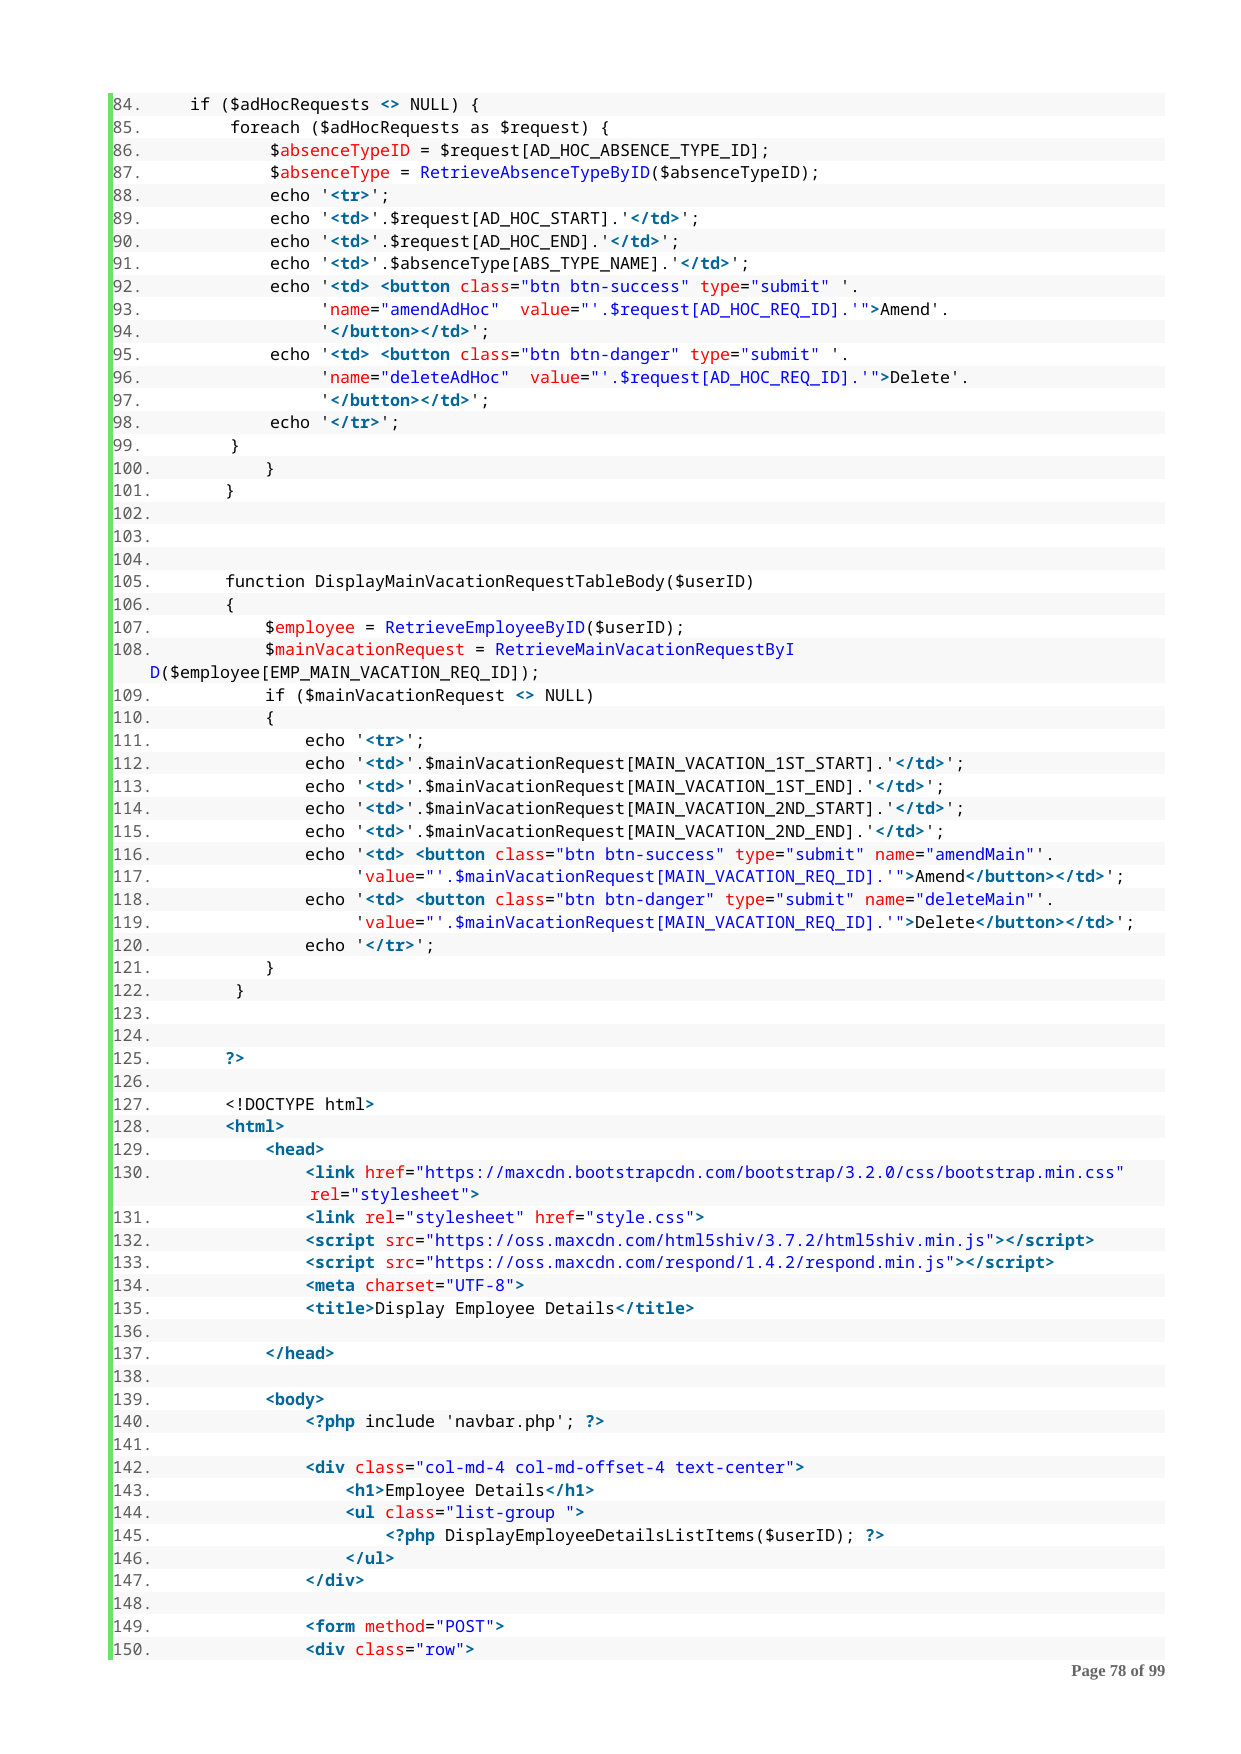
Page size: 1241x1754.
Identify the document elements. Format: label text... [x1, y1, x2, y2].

list <link href="https://maxcdn.bootstrapcdn.com/bootstrap/3.2.0/css/bootstrap.min.css" rel="stylesheet"> [113, 1160, 1165, 1206]
list <h1>Employee Details</h1> [113, 1478, 1165, 1501]
list 'name="amendAdHoc" value="'.$request[AD_HOC_REQ_ID].'">Amend'. [113, 297, 1165, 320]
list </ul> [113, 1546, 1165, 1569]
list <ul class="list-group "> [113, 1501, 1165, 1524]
list <body> [113, 1387, 1165, 1410]
list } [113, 434, 1165, 456]
list <!DOCTYPE html> [113, 1092, 1165, 1115]
list <div class="row"> [113, 1637, 1165, 1660]
list <div class="col-md-4 col-md-offset-4 text-center"> [113, 1456, 1165, 1478]
list $employee = RetrieveEmployeeByID($userID); [113, 615, 1165, 638]
list { [113, 593, 1165, 615]
list } [113, 979, 1165, 1001]
list <?php include 'navbar.php'; ?> [113, 1410, 1165, 1433]
list echo '<td> <button class="btn btn-danger" type="submit" '. [113, 343, 1165, 366]
list echo '<td>'.$absenceType[ABS_TYPE_NAME].'</td>'; [113, 252, 1165, 275]
list } [113, 956, 1165, 979]
list <title>Display Employee Details</title> [113, 1297, 1165, 1319]
list 'value="'.$mainVacationRequest[MAIN_VACATION_REQ_ID].'">Amend</button></td>'; [113, 865, 1165, 888]
list <html> [113, 1115, 1165, 1138]
list <script src="https://oss.maxcdn.com/html5shiv/3.7.2/html5shiv.min.js"></script> [113, 1228, 1165, 1251]
list echo '<td>'.$request[AD_HOC_END].'</td>'; [113, 229, 1165, 252]
list <link rel="stylesheet" href="style.css"> [113, 1206, 1165, 1228]
list echo '<td>'.$mainVacationRequest[MAIN_VACATION_2ND_END].'</td>'; [113, 820, 1165, 842]
list echo '<td>'.$request[AD_HOC_START].'</td>'; [113, 207, 1165, 229]
list echo '<td>'.$mainVacationRequest[MAIN_VACATION_1ST_START].'</td>'; [113, 752, 1165, 774]
list 'name="deleteAdHoc" value="'.$request[AD_HOC_REQ_ID].'">Delete'. [113, 366, 1165, 388]
list ?> [113, 1047, 1165, 1069]
list </head> [113, 1342, 1165, 1365]
list 'value="'.$mainVacationRequest[MAIN_VACATION_REQ_ID].'">Delete</button></td>'; [113, 911, 1165, 933]
list echo '<td>'.$mainVacationRequest[MAIN_VACATION_1ST_END].'</td>'; [113, 774, 1165, 797]
list if ($mainVacationRequest <> NULL) [113, 683, 1165, 706]
list <script src="https://oss.maxcdn.com/respond/1.4.2/respond.min.js"></script> [113, 1251, 1165, 1274]
list echo '<td> <button class="btn btn-success" type="submit" name="amendMain"'. [113, 842, 1165, 865]
list function DisplayMainVacationRequestTableBody($userID) [113, 570, 1165, 593]
list </div> [113, 1569, 1165, 1592]
list if ($adHocRequests <> NULL) { [113, 93, 1165, 116]
list '</button></td>'; [113, 388, 1165, 411]
list '</button></td>'; [113, 320, 1165, 343]
list echo '<td> <button class="btn btn-danger" type="submit" name="deleteMain"'. [113, 888, 1165, 911]
list echo '<td> <button class="btn btn-success" type="submit" '. [113, 275, 1165, 297]
list } [113, 456, 1165, 479]
list echo '<tr>'; [113, 184, 1165, 207]
list <meta charset="UTF-8"> [113, 1274, 1165, 1297]
list echo '</tr>'; [113, 933, 1165, 956]
list $absenceType = RetrieveAbsenceTypeByID($absenceTypeID); [113, 161, 1165, 184]
list $absenceTypeID = $request[AD_HOC_ABSENCE_TYPE_ID]; [113, 138, 1165, 161]
list foreach ($adHocRequests as $request) { [113, 116, 1165, 138]
list echo '<tr>'; [113, 729, 1165, 752]
list } [113, 479, 1165, 502]
list $mainVacationRequest = RetrieveMainVacationRequestByID($employee[EMP_MAIN_VACATION_REQ_ID]); [113, 638, 1165, 683]
list echo '</tr>'; [113, 411, 1165, 434]
list <form method="POST"> [113, 1614, 1165, 1637]
list <?php DisplayEmployeeDetailsListItems($userID); ?> [113, 1524, 1165, 1546]
list echo '<td>'.$mainVacationRequest[MAIN_VACATION_2ND_START].'</td>'; [113, 797, 1165, 820]
list { [113, 706, 1165, 729]
list <head> [113, 1138, 1165, 1160]
